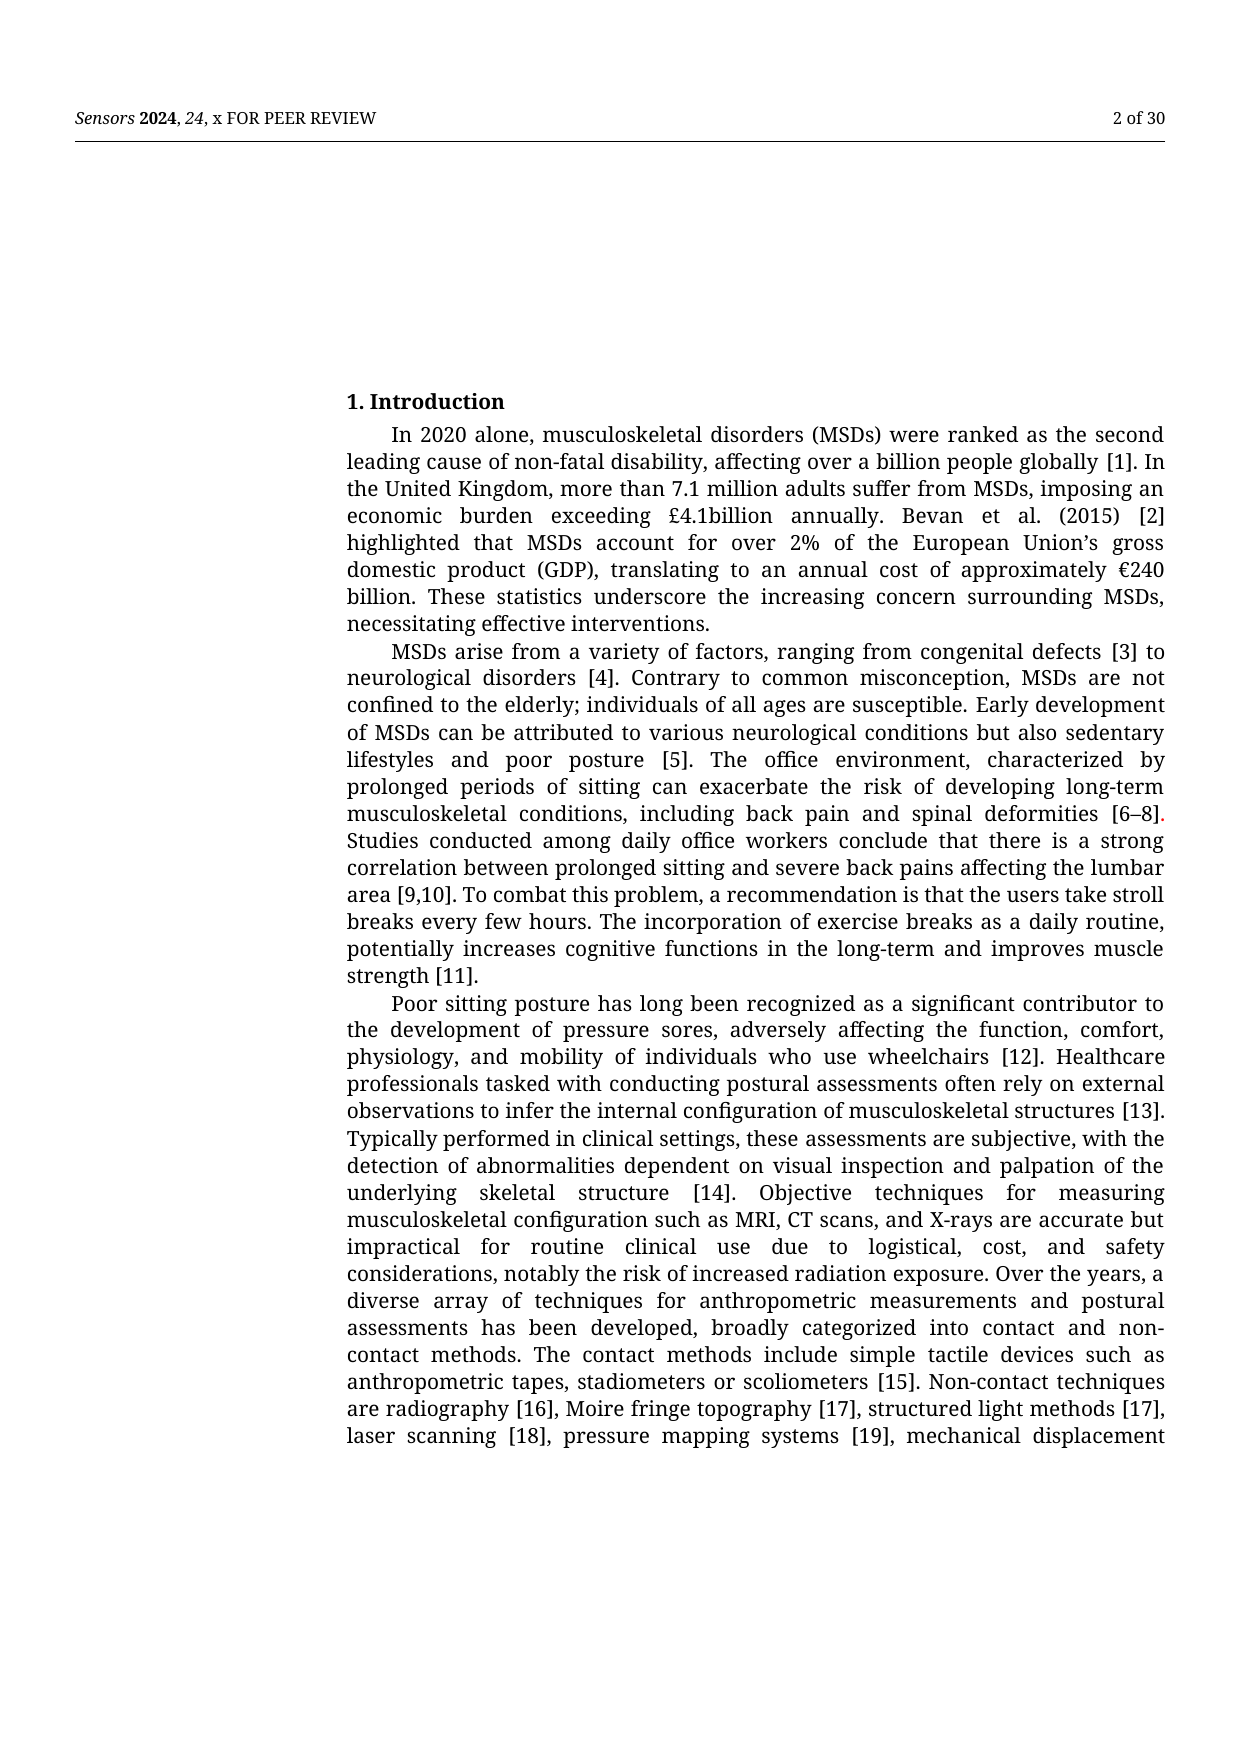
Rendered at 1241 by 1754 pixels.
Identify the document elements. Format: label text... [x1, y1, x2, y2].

text In 2020 alone, musculoskeletal disorders (MSDs) were ranked as the second leading cause of non-fatal disability, affecting over a billion people globally [1]. In the United Kingdom, more than 7.1 million adults suffer from MSDs, imposing an economic burden exceeding £4.1billion annually. Bevan et al. (2015) [2] highlighted that MSDs account for over 2% of the European Union’s gross domestic product (GDP), translating to an annual cost of approximately €240 billion. These statistics underscore the increasing concern surrounding MSDs, necessitating effective interventions. [347, 421, 1165, 638]
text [347, 990, 1165, 1450]
subtitle 1. Introduction [347, 388, 1165, 415]
text MSDs arise from a variety of factors, ranging from congenital defects [3] to neurological disorders [4]. Contrary to common misconception, MSDs are not confined to the elderly; individuals of all ages are susceptible. Early development of MSDs can be attributed to various neurological conditions but also sedentary lifestyles and poor posture [5]. The office environment, characterized by prolonged periods of sitting can exacerbate the risk of developing long-term musculoskeletal conditions, including back pain and spinal deformities [6–8]. Studies conducted among daily office workers conclude that there is a strong correlation between prolonged sitting and severe back pains affecting the lumbar area [9,10]. To combat this problem, a recommendation is that the users take stroll breaks every few hours. The incorporation of exercise breaks as a daily routine, potentially increases cognitive functions in the long-term and improves muscle strength [11]. [347, 638, 1165, 990]
